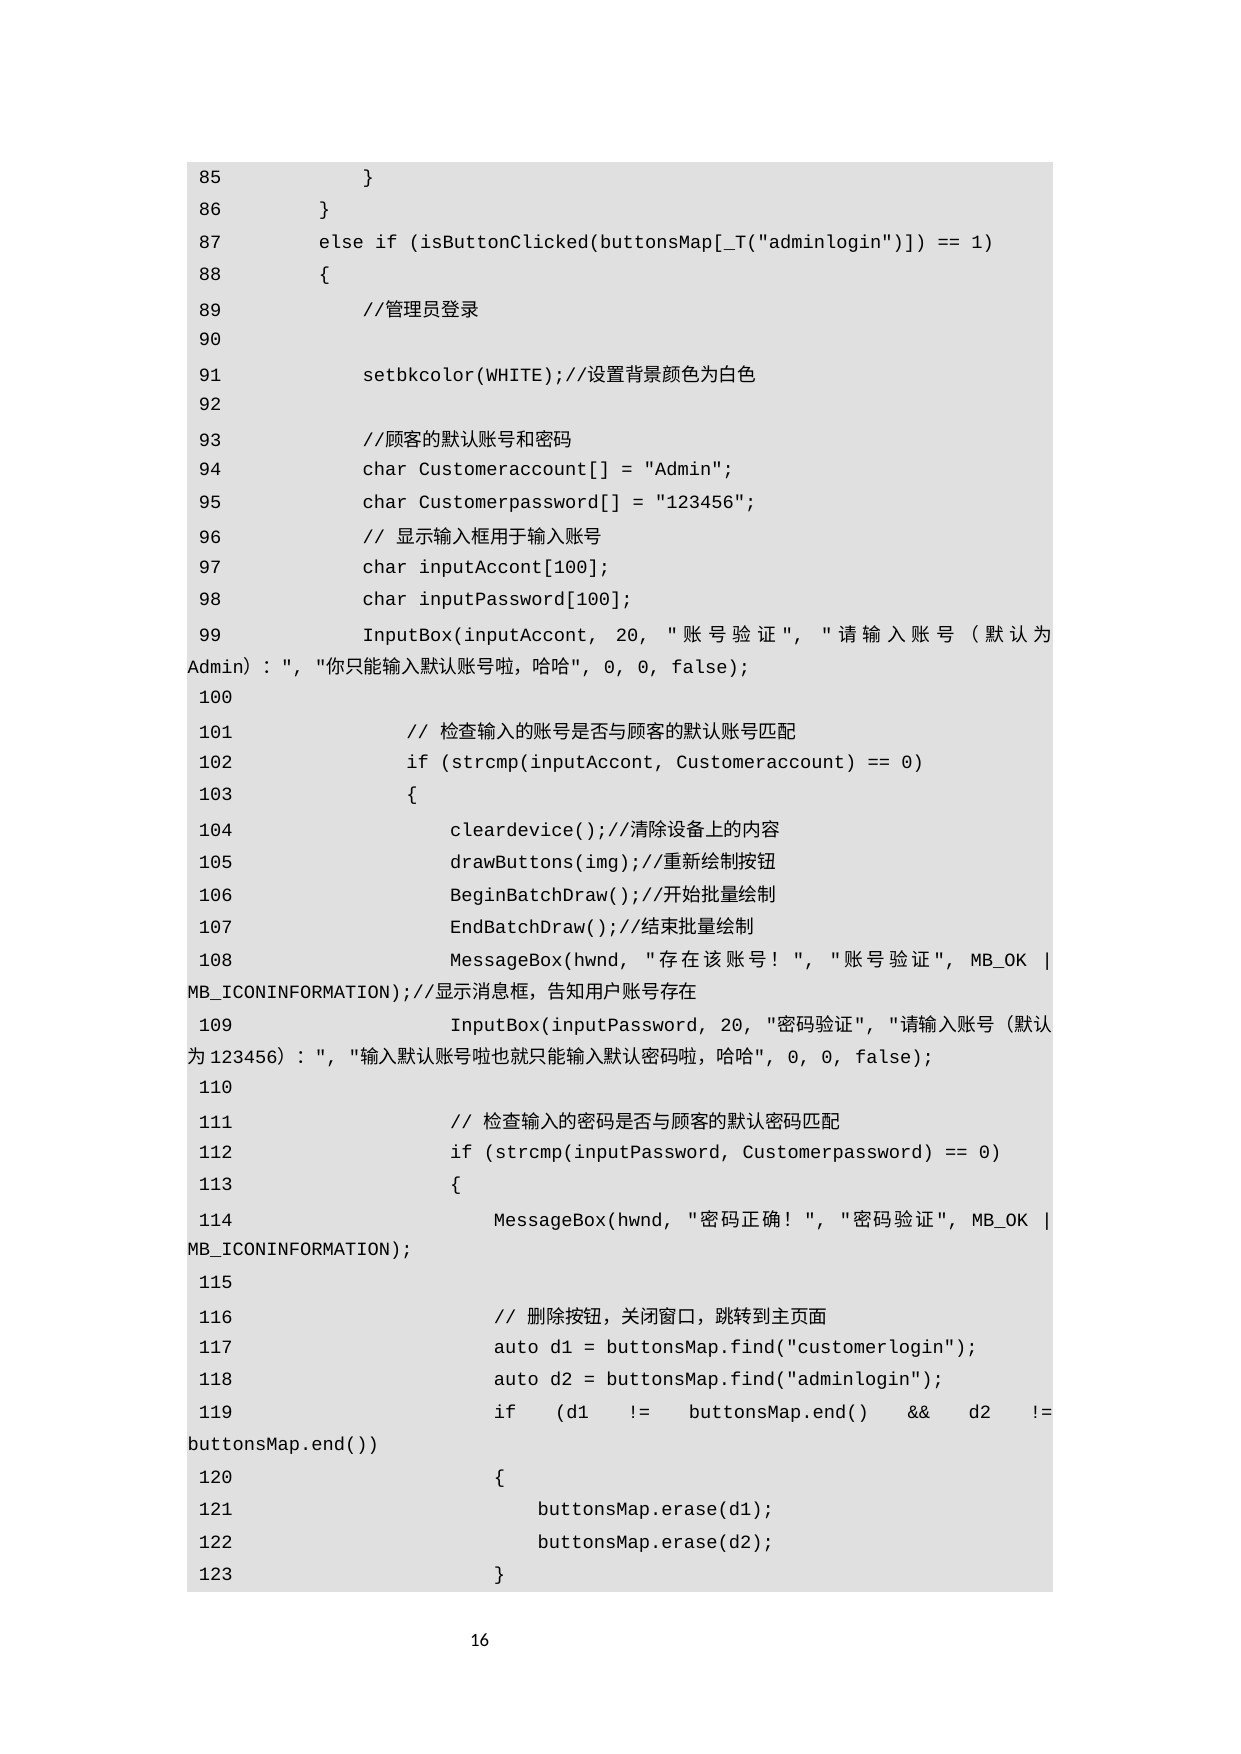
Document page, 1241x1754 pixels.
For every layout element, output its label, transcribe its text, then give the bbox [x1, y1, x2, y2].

list { [187, 779, 1053, 812]
list } [187, 194, 1053, 227]
list MessageBox(hwnd, "密码正确！", "密码验证", MB_OK | MB_ICONINFORMATION); [187, 1202, 1053, 1267]
list char inputPassword[100]; [187, 584, 1053, 617]
list { [187, 259, 1053, 292]
list drawButtons(img);//重新绘制按钮 [187, 844, 1053, 877]
list // 检查输入的账号是否与顾客的默认账号匹配 [187, 714, 1053, 747]
list if (strcmp(inputPassword, Customerpassword) == 0) [187, 1137, 1053, 1169]
list cleardevice();//清除设备上的内容 [187, 812, 1053, 844]
list EndBatchDraw();//结束批量绘制 [187, 909, 1053, 942]
list if (strcmp(inputAccont, Customeraccount) == 0) [187, 747, 1053, 779]
list // 删除按钮，关闭窗口，跳转到主页面 [187, 1299, 1053, 1332]
list auto d2 = buttonsMap.find("adminlogin"); [187, 1364, 1053, 1397]
list } [187, 1559, 1053, 1592]
list InputBox(inputAccont, 20, "账号验证", "请输入账号（默认为Admin）：", "你只能输入默认账号啦，哈哈", 0, 0, false); [187, 617, 1053, 682]
list buttonsMap.erase(d1); [187, 1494, 1053, 1527]
list { [187, 1169, 1053, 1202]
list buttonsMap.erase(d2); [187, 1527, 1053, 1559]
list { [187, 1462, 1053, 1494]
list BeginBatchDraw();//开始批量绘制 [187, 877, 1053, 909]
list //管理员登录 [187, 292, 1053, 324]
list char inputAccont[100]; [187, 552, 1053, 584]
list char Customeraccount[] = "Admin"; [187, 454, 1053, 487]
list InputBox(inputPassword, 20, "密码验证", "请输入账号（默认为123456）：", "输入默认账号啦也就只能输入默认密码啦，哈哈", 0, 0, false); [187, 1007, 1053, 1072]
list //顾客的默认账号和密码 [187, 422, 1053, 454]
list // 检查输入的密码是否与顾客的默认密码匹配 [187, 1104, 1053, 1137]
list // 显示输入框用于输入账号 [187, 519, 1053, 552]
list setbkcolor(WHITE);//设置背景颜色为白色 [187, 357, 1053, 389]
list MessageBox(hwnd, "存在该账号！", "账号验证", MB_OK | MB_ICONINFORMATION);//显示消息框，告知用户账号存在 [187, 942, 1053, 1007]
list else if (isButtonClicked(buttonsMap[_T("adminlogin")]) == 1) [187, 227, 1053, 259]
list } [187, 162, 1053, 194]
list auto d1 = buttonsMap.find("customerlogin"); [187, 1332, 1053, 1364]
list char Customerpassword[] = "123456"; [187, 487, 1053, 519]
list if (d1 != buttonsMap.end() && d2 != buttonsMap.end()) [187, 1397, 1053, 1462]
